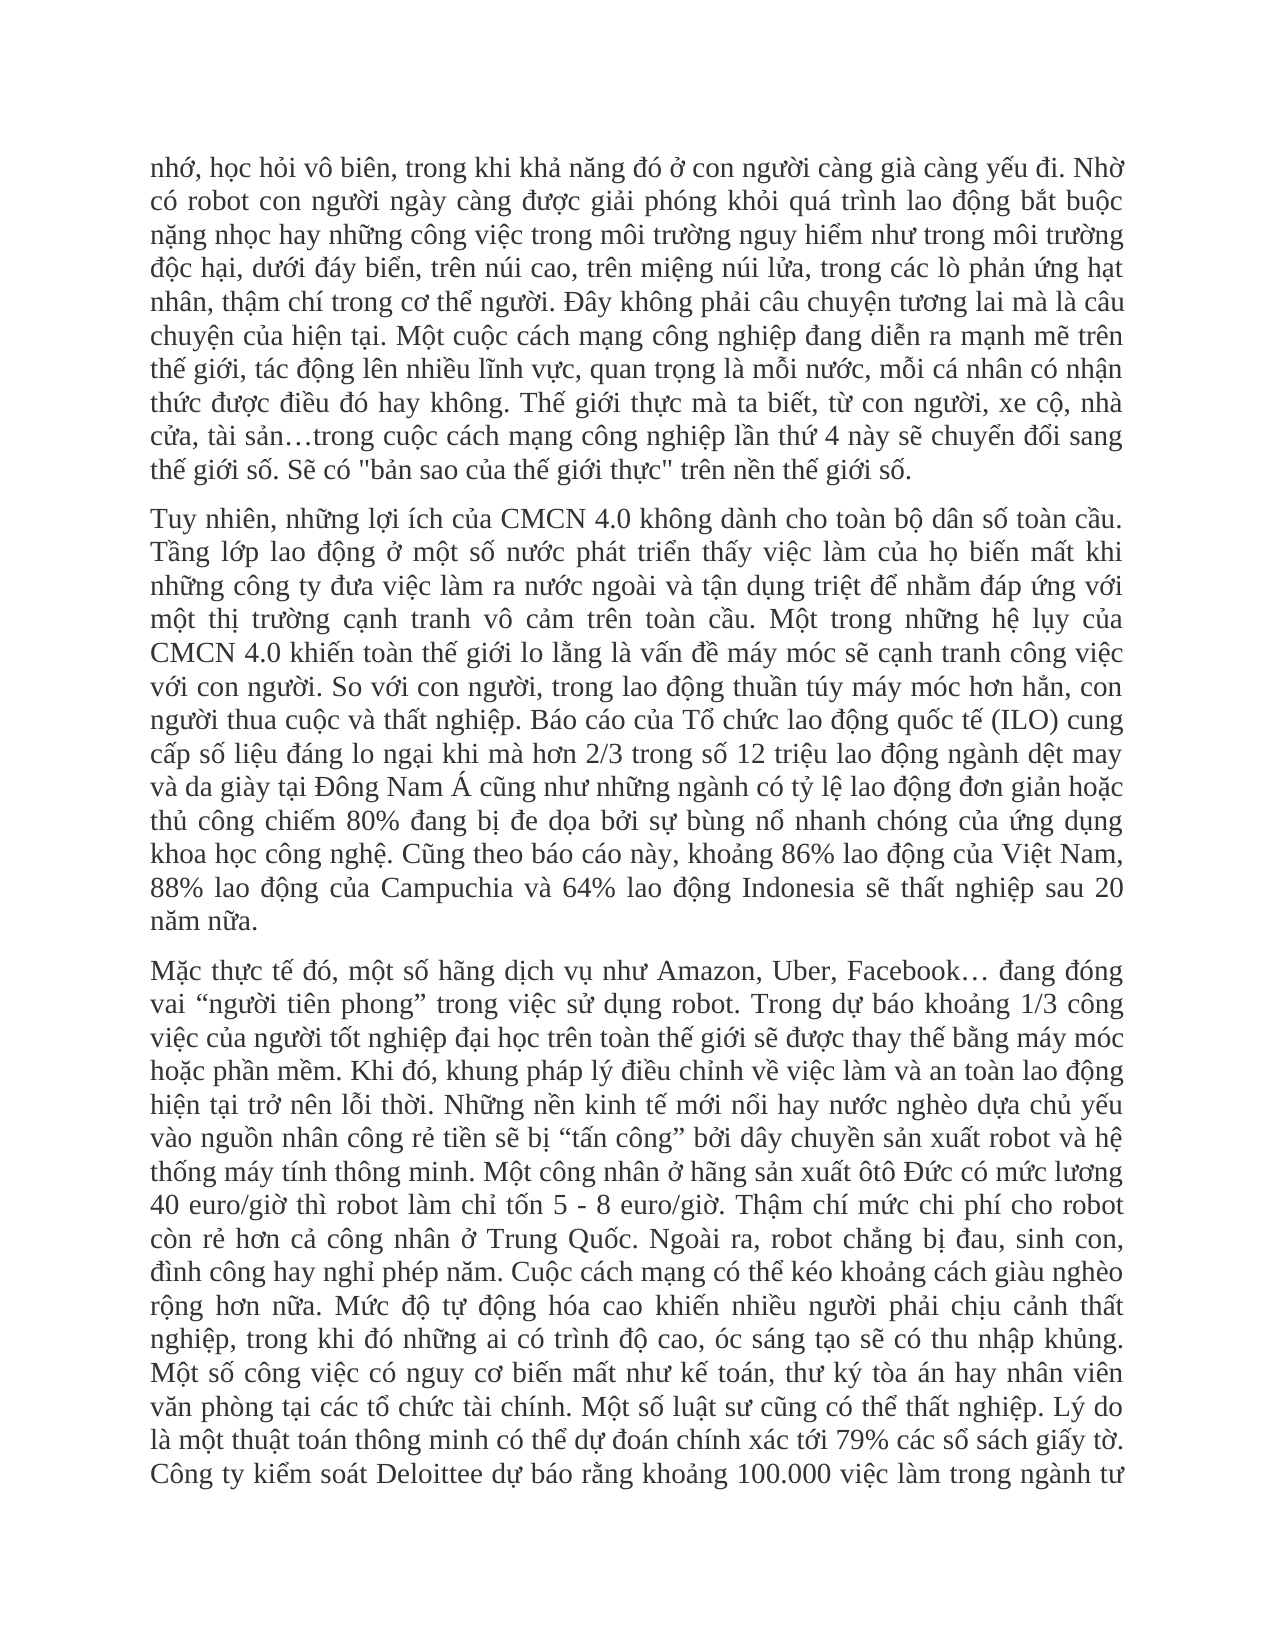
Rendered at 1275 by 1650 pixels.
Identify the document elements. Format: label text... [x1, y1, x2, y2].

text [150, 953, 1125, 1489]
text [150, 150, 1125, 485]
text Tuy nhiên, những lợi ích của CMCN 4.0 không dành cho toàn bộ dân số toàn cầu. Tầng lớp lao động ở một số nước phát triển thấy việc làm của họ biến mất khi những công ty đưa việc làm ra nước ngoài và tận dụng triệt để nhằm đáp ứng với một thị trường cạnh tranh vô cảm trên toàn cầu. Một trong những hệ lụy của CMCN 4.0 khiến toàn thế giới lo lằng là vấn đề máy móc sẽ cạnh tranh công việc với con người. So với con người, trong lao động thuần túy máy móc hơn hẳn, con người thua cuộc và thất nghiệp. Báo cáo của Tổ chức lao động quốc tế (ILO) cung cấp số liệu đáng lo ngại khi mà hơn 2/3 trong số 12 triệu lao động ngành dệt may và da giày tại Đông Nam Á cũng như những ngành có tỷ lệ lao động đơn giản hoặc thủ công chiếm 80% đang bị đe dọa bởi sự bùng nổ nhanh chóng của ứng dụng khoa học công nghệ. Cũng theo báo cáo này, khoảng 86% lao động của Việt Nam, 88% lao động của Campuchia và 64% lao động Indonesia sẽ thất nghiệp sau 20 năm nữa. [150, 501, 1125, 937]
